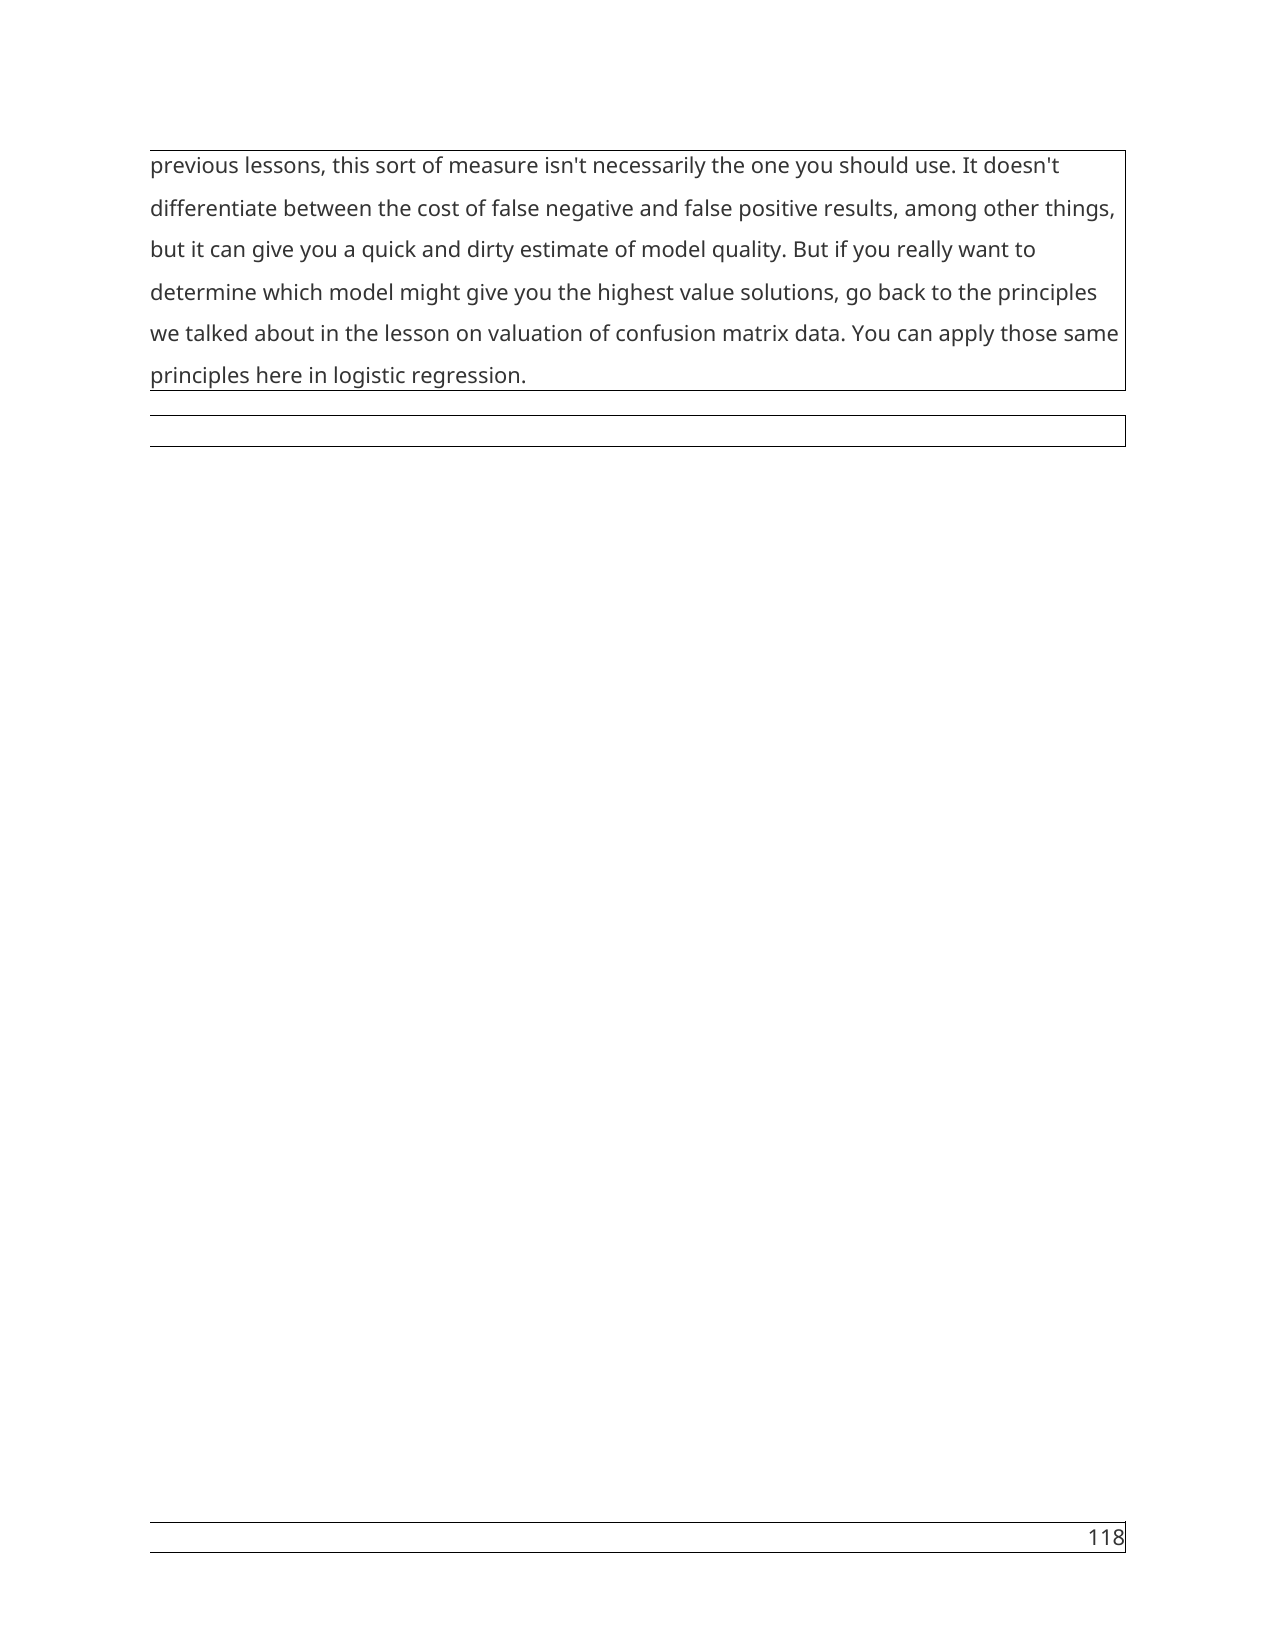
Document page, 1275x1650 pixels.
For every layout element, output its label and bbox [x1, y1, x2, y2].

text [150, 151, 1125, 390]
